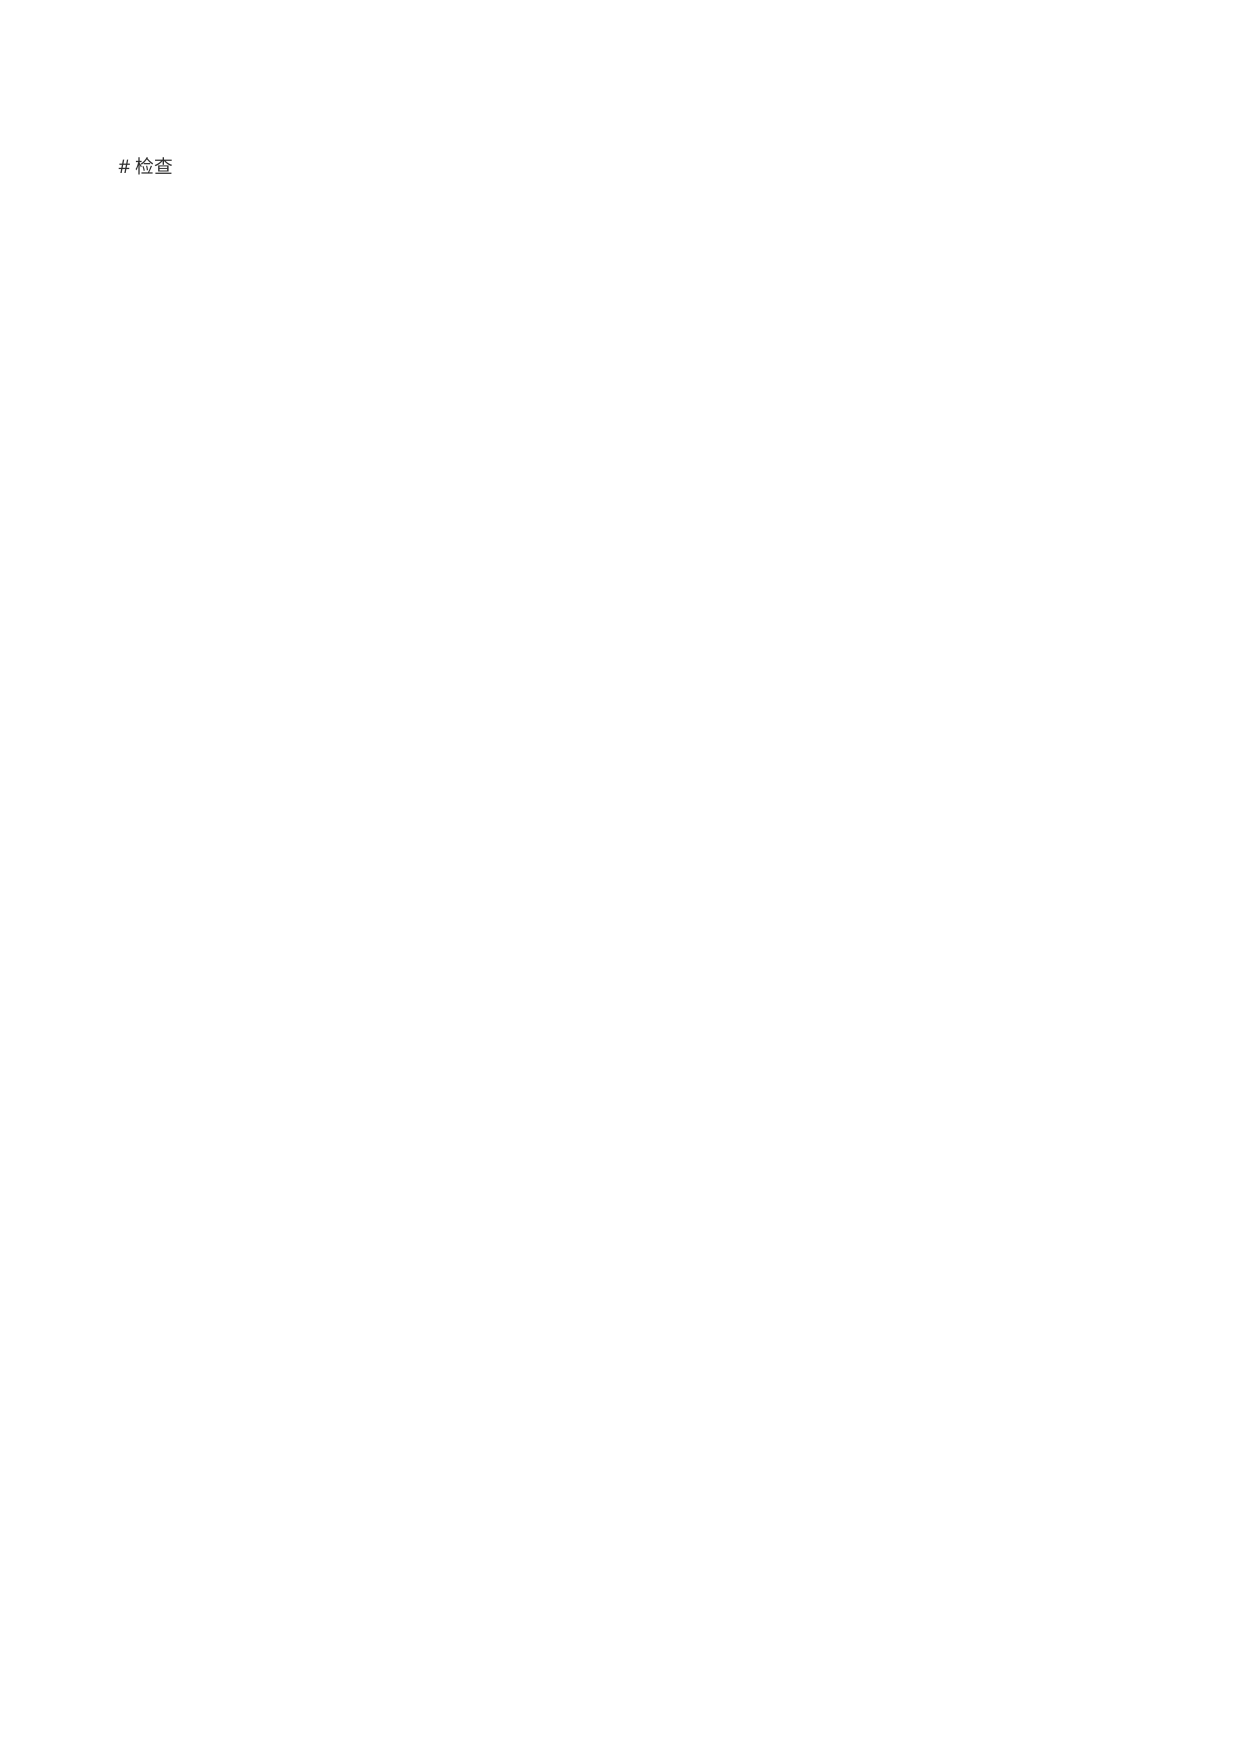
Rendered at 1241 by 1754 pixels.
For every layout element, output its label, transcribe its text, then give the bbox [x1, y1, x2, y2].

text # 检查 [110, 151, 1158, 181]
